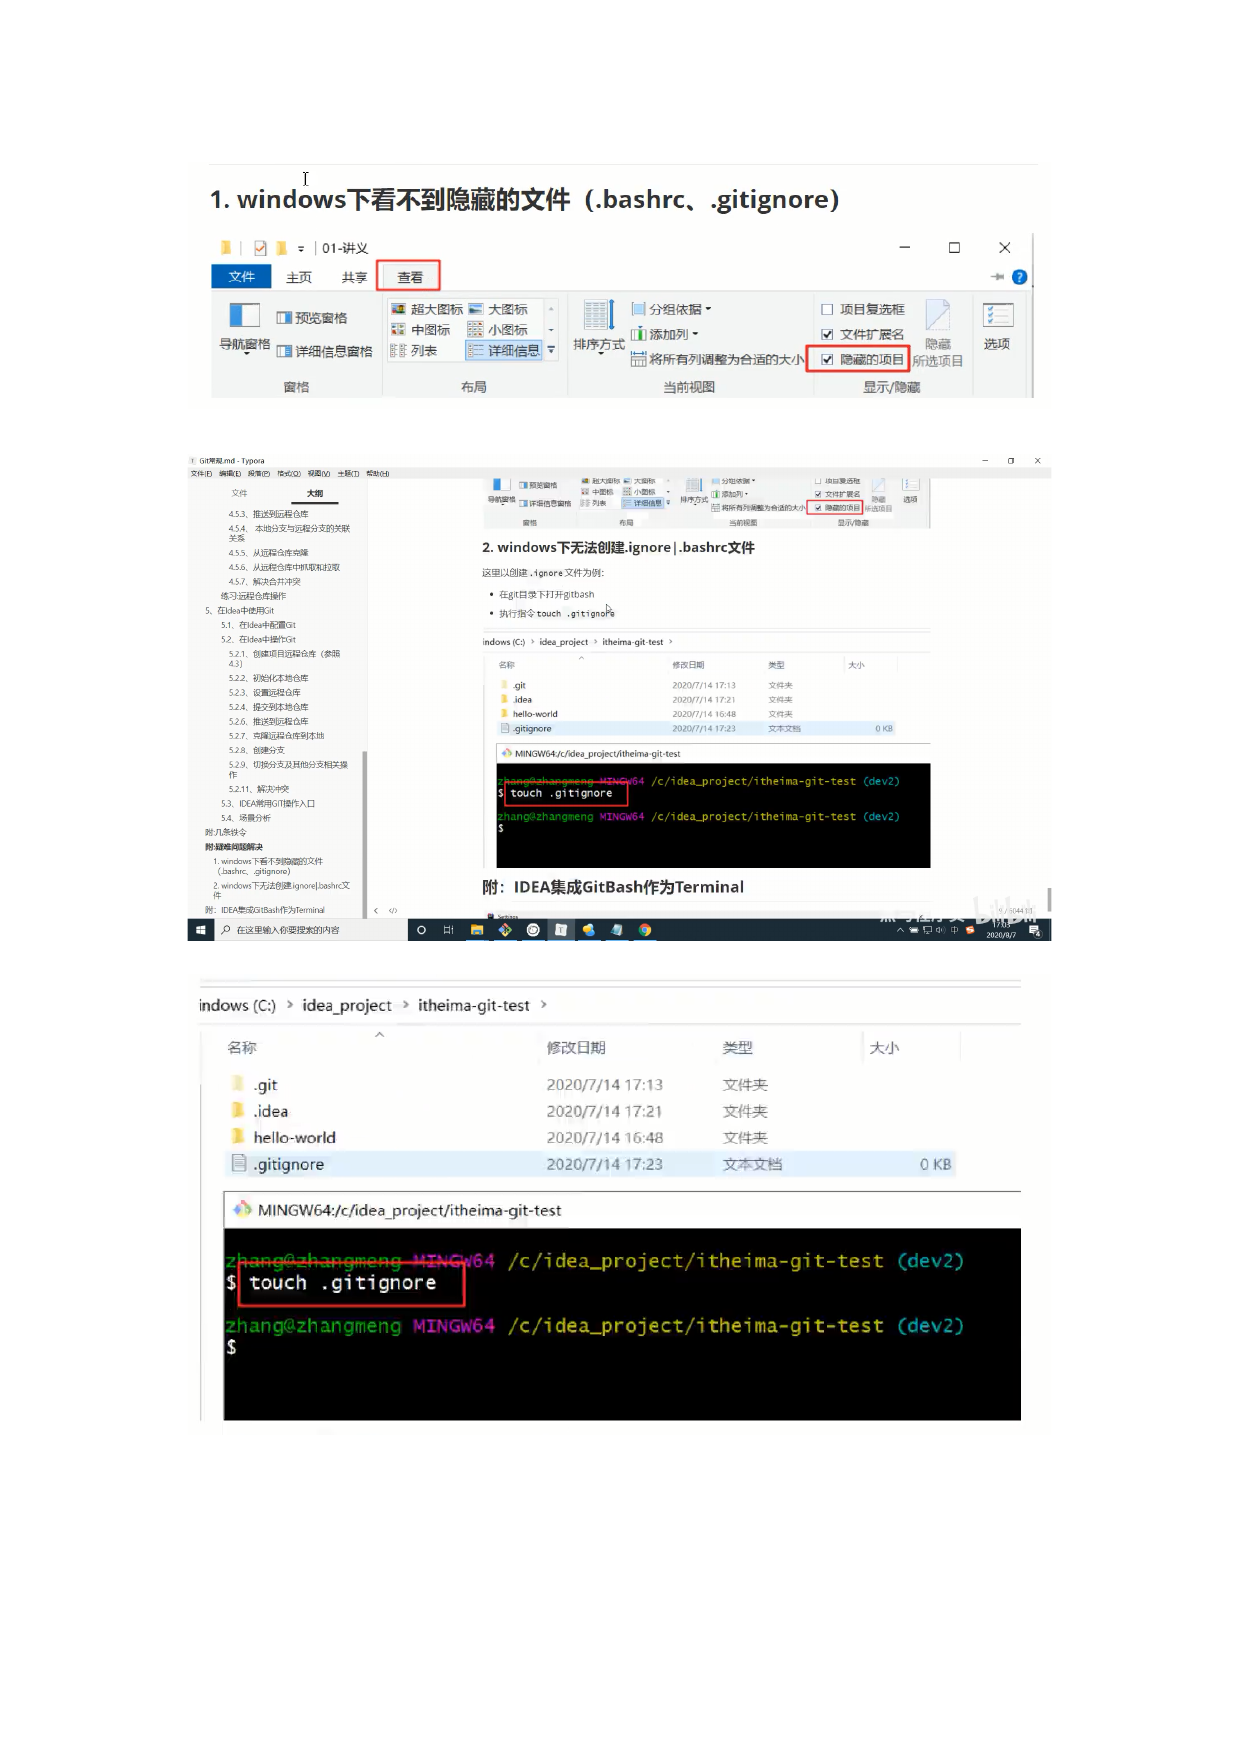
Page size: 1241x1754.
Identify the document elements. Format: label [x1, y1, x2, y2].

picture [187, 162, 1052, 409]
picture [187, 974, 1052, 1435]
picture [187, 454, 1052, 941]
